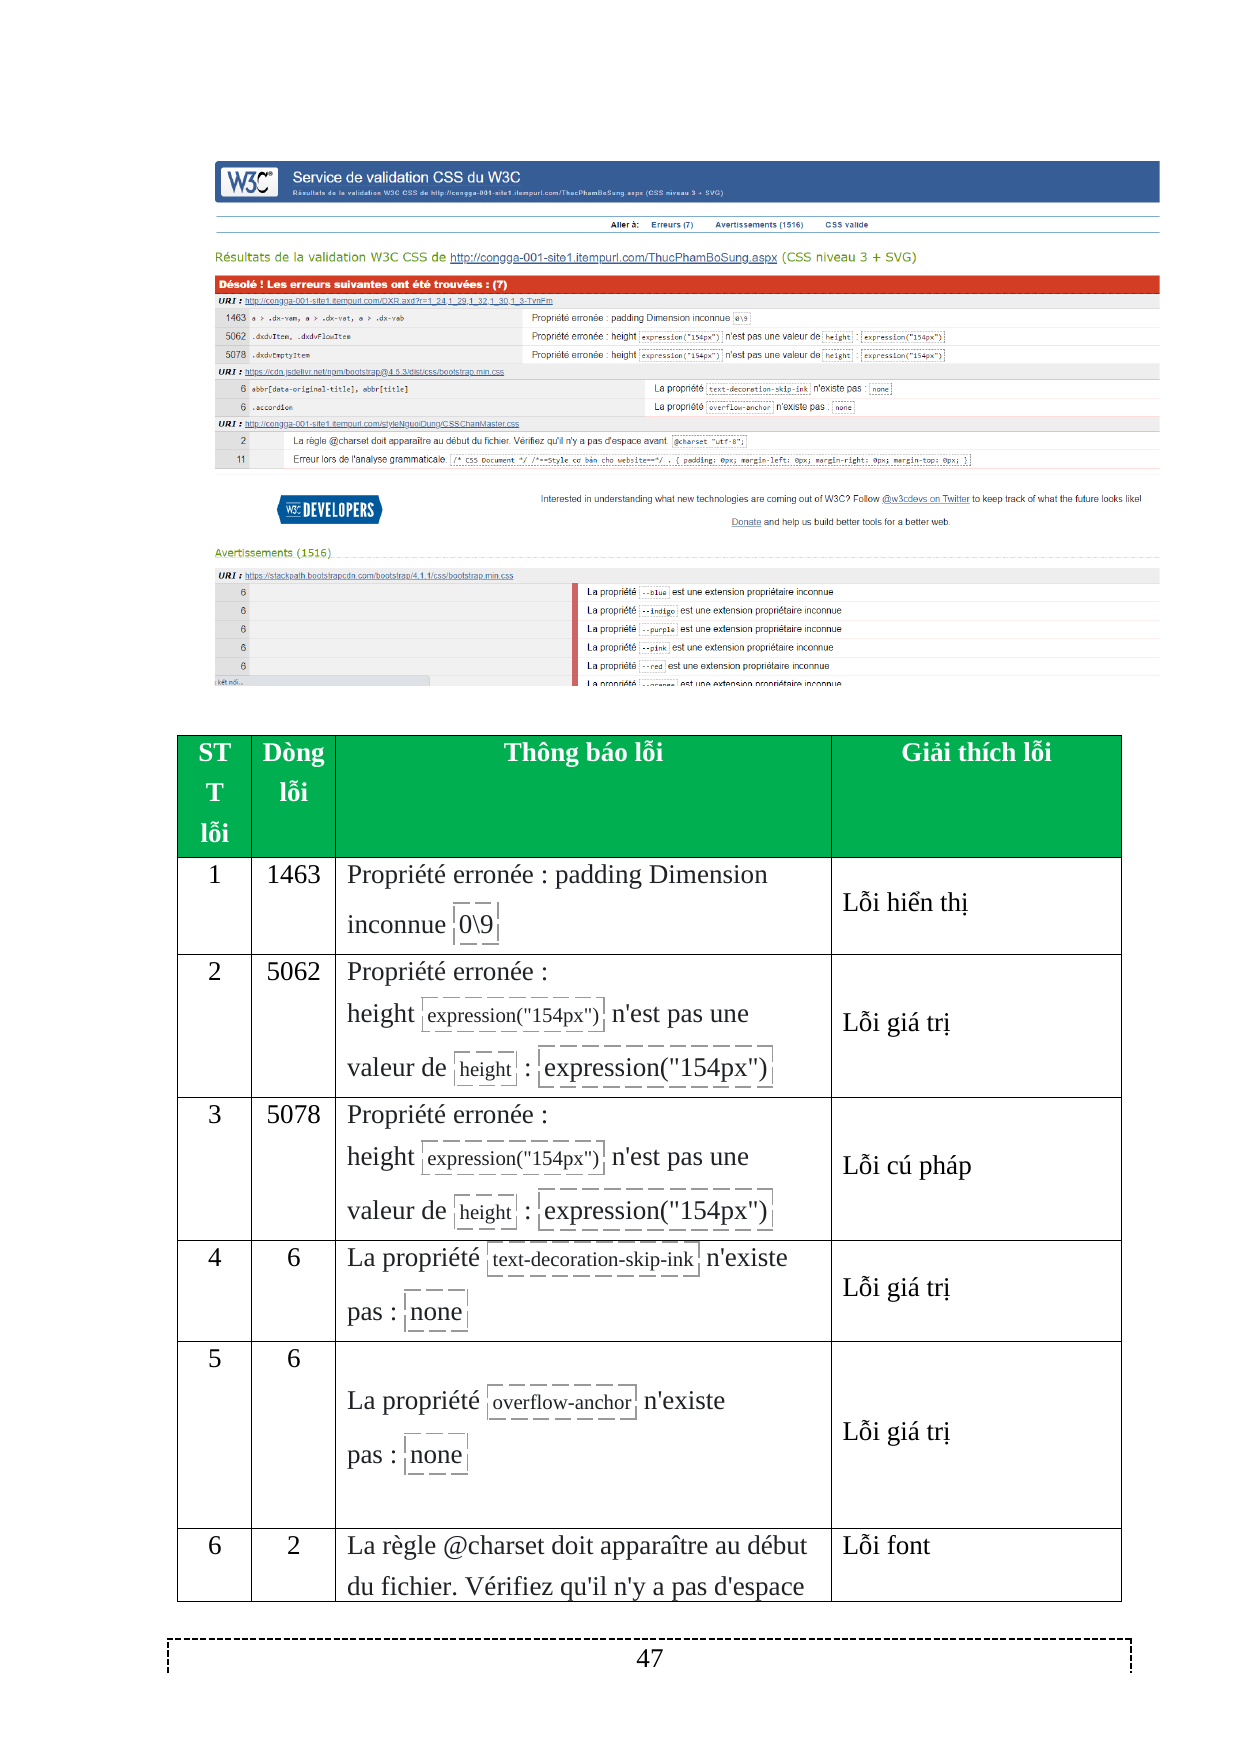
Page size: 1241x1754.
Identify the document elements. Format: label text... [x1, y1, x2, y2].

table_cell Lỗi hiển thị [832, 858, 1121, 954]
table_cell 3 [178, 1098, 251, 1240]
table_cell La propriété overflow-anchor n'existe pas : none [336, 1342, 831, 1528]
table_cell Lỗi font [832, 1529, 1121, 1601]
table_cell La propriété text-decoration-skip-ink n'existe pas : none [336, 1241, 831, 1341]
table_cell 5062 [252, 955, 335, 1097]
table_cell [336, 1529, 831, 1601]
table_cell 6 [252, 1241, 335, 1341]
table_header Thông báo lỗi [336, 736, 831, 857]
table_cell Propriété erronée : height expression("154px") n'est pas une valeur de height : expression("154px") [336, 1098, 831, 1240]
table_cell 2 [252, 1529, 335, 1601]
table_header Giải thích lỗi [832, 736, 1121, 857]
table_cell 6 [252, 1342, 335, 1528]
table_cell Lỗi giá trị [832, 955, 1121, 1097]
table_cell Lỗi giá trị [832, 1342, 1121, 1528]
table_cell Lỗi cú pháp [832, 1098, 1121, 1240]
table_cell Propriété erronée : height expression("154px") n'est pas une valeur de height : expression("154px") [336, 955, 831, 1097]
table_cell 5078 [252, 1098, 335, 1240]
table_cell 5 [178, 1342, 251, 1528]
table_cell 2 [178, 955, 251, 1097]
table_cell 4 [178, 1241, 251, 1341]
table_cell 6 [178, 1529, 251, 1601]
table_cell 1 [178, 858, 251, 954]
table_header STT lỗi [178, 736, 251, 857]
table_cell Lỗi giá trị [832, 1241, 1121, 1341]
table_cell Propriété erronée : padding Dimension inconnue 0\9 [336, 858, 831, 954]
table_header Dòng lỗi [252, 736, 335, 857]
table_cell 1463 [252, 858, 335, 954]
